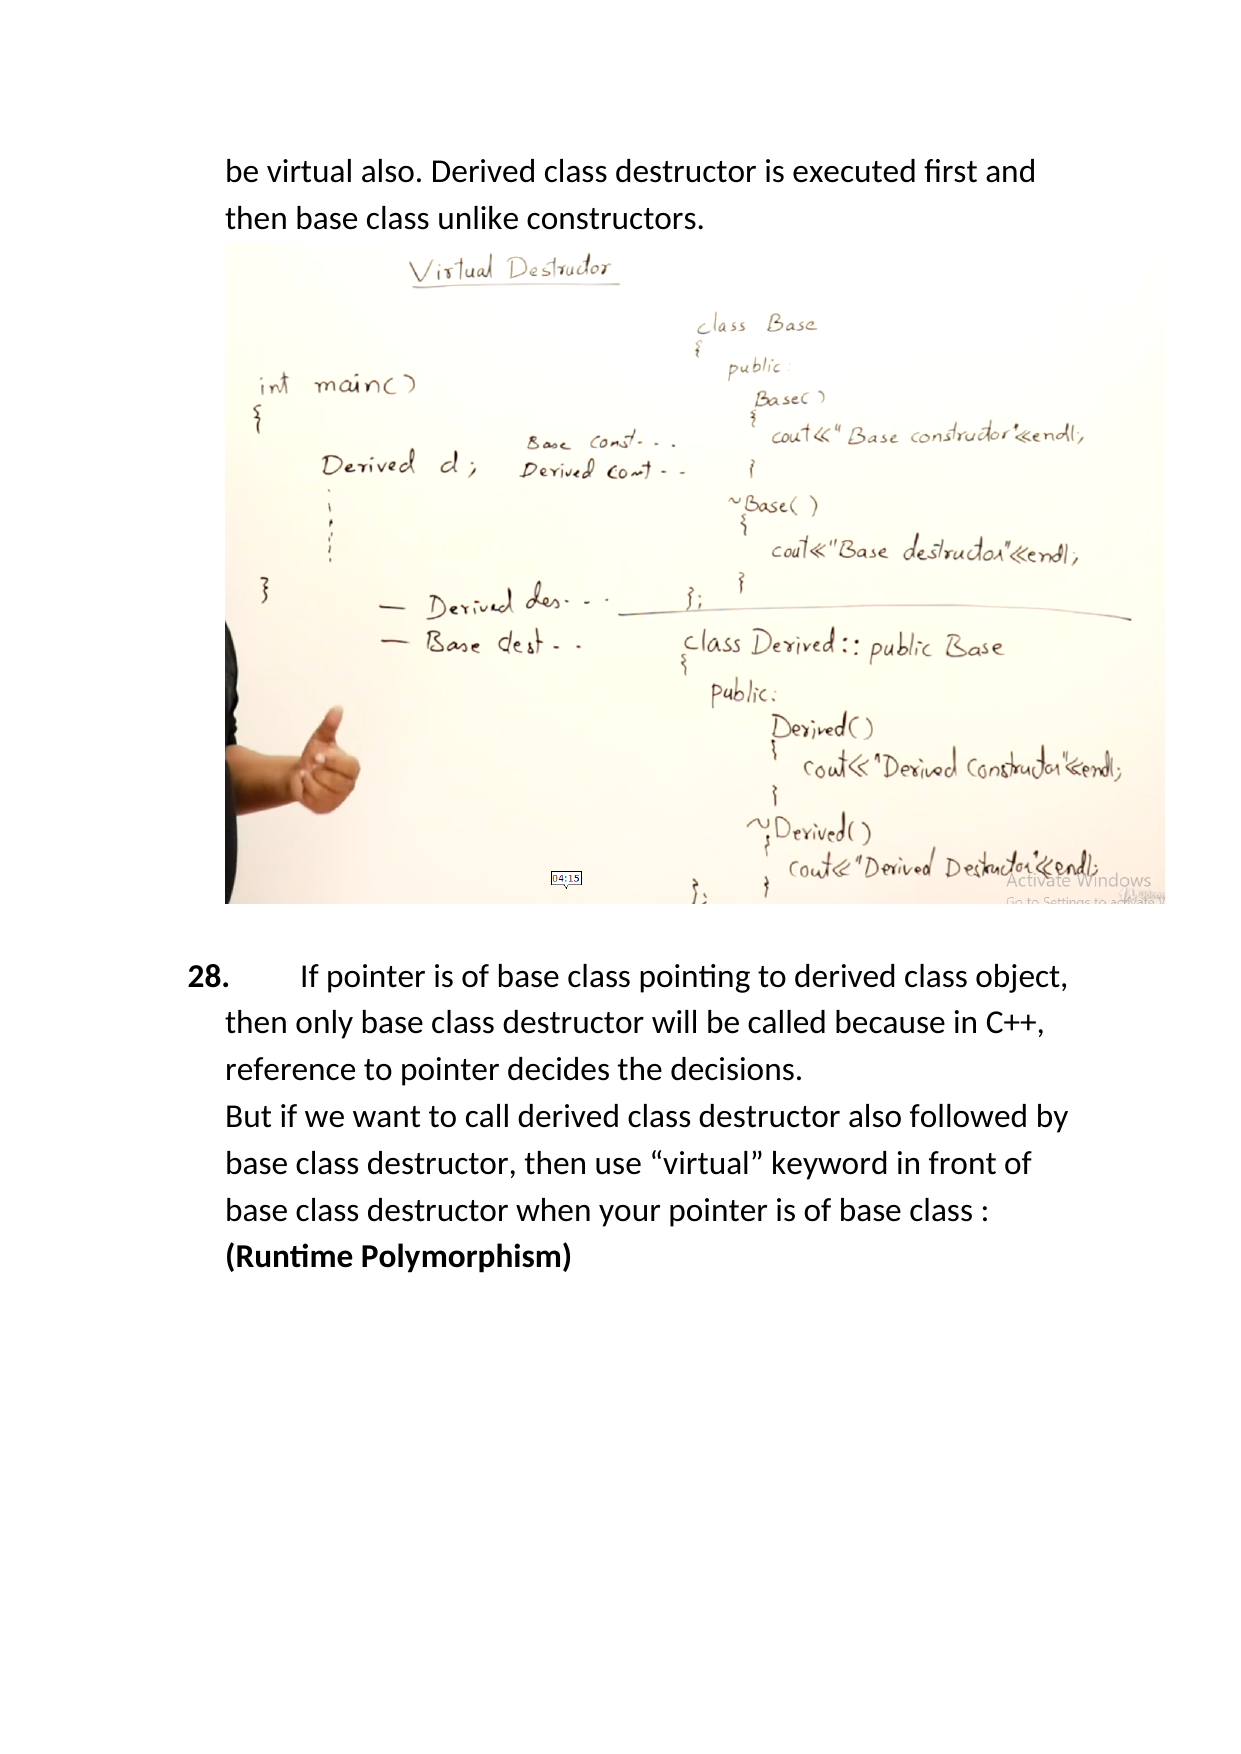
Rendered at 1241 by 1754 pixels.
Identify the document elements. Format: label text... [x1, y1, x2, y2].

list But if we want to call derived class destructor also followed by base class destructor, then use “virtual” keyword in front of base class destructor when your pointer is of base class : (Runtime Polymorphism) [225, 1095, 1090, 1276]
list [187, 150, 1090, 237]
list If pointer is of base class pointing to derived class object, then only base class destructor will be called because in C++, reference to pointer decides the decisions. [187, 955, 1090, 1089]
picture [225, 243, 1166, 904]
